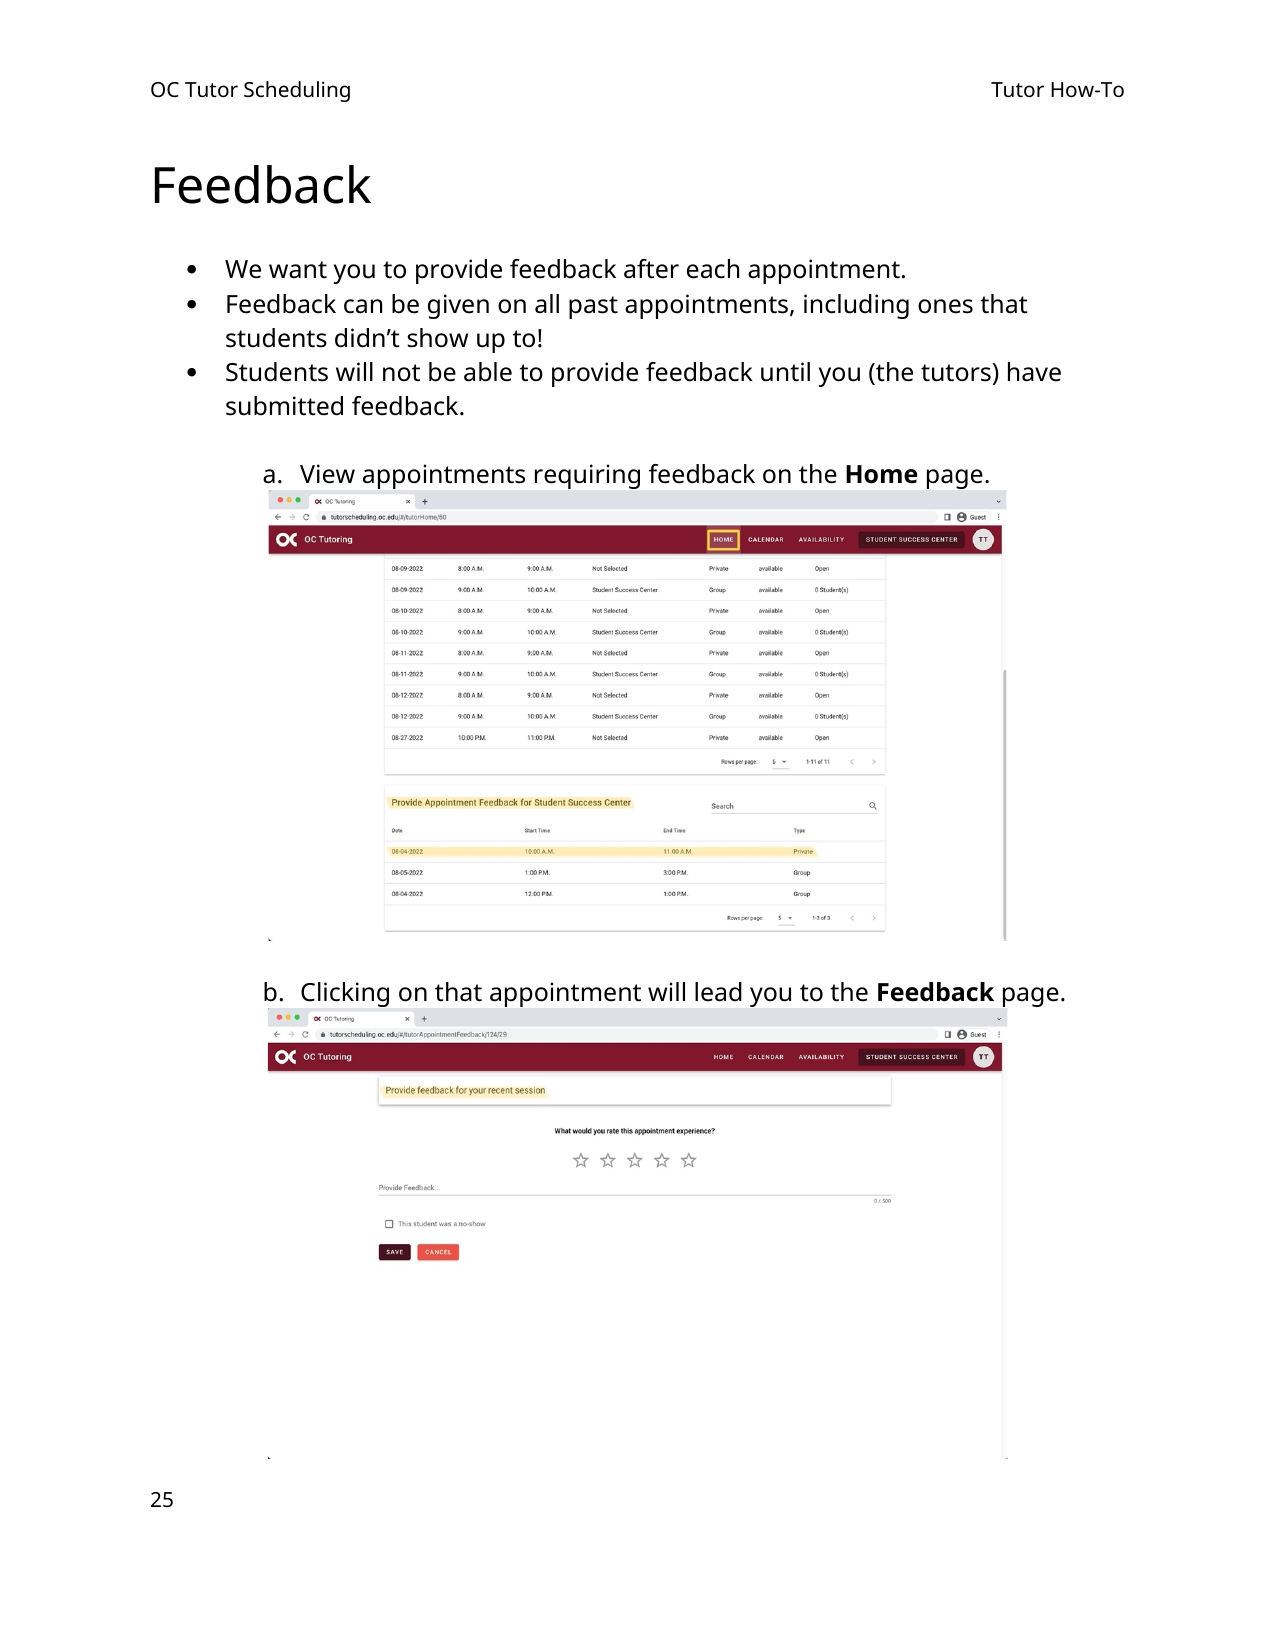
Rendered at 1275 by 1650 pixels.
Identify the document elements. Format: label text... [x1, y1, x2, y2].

list Feedback can be given on all past appointments, including ones that students didn’t show up to! [187, 286, 1125, 354]
list Students will not be able to provide feedback until you (the tutors) have submitted feedback. [187, 354, 1125, 422]
picture [268, 490, 1007, 941]
picture [267, 1008, 1008, 1459]
list View appointments requiring feedback on the Home page. [262, 457, 1125, 491]
list Clicking on that appointment will lead you to the Feedback page. [262, 975, 1125, 1009]
subtitle Feedback [150, 150, 1125, 218]
list We want you to provide feedback after each appointment. [187, 252, 1125, 286]
